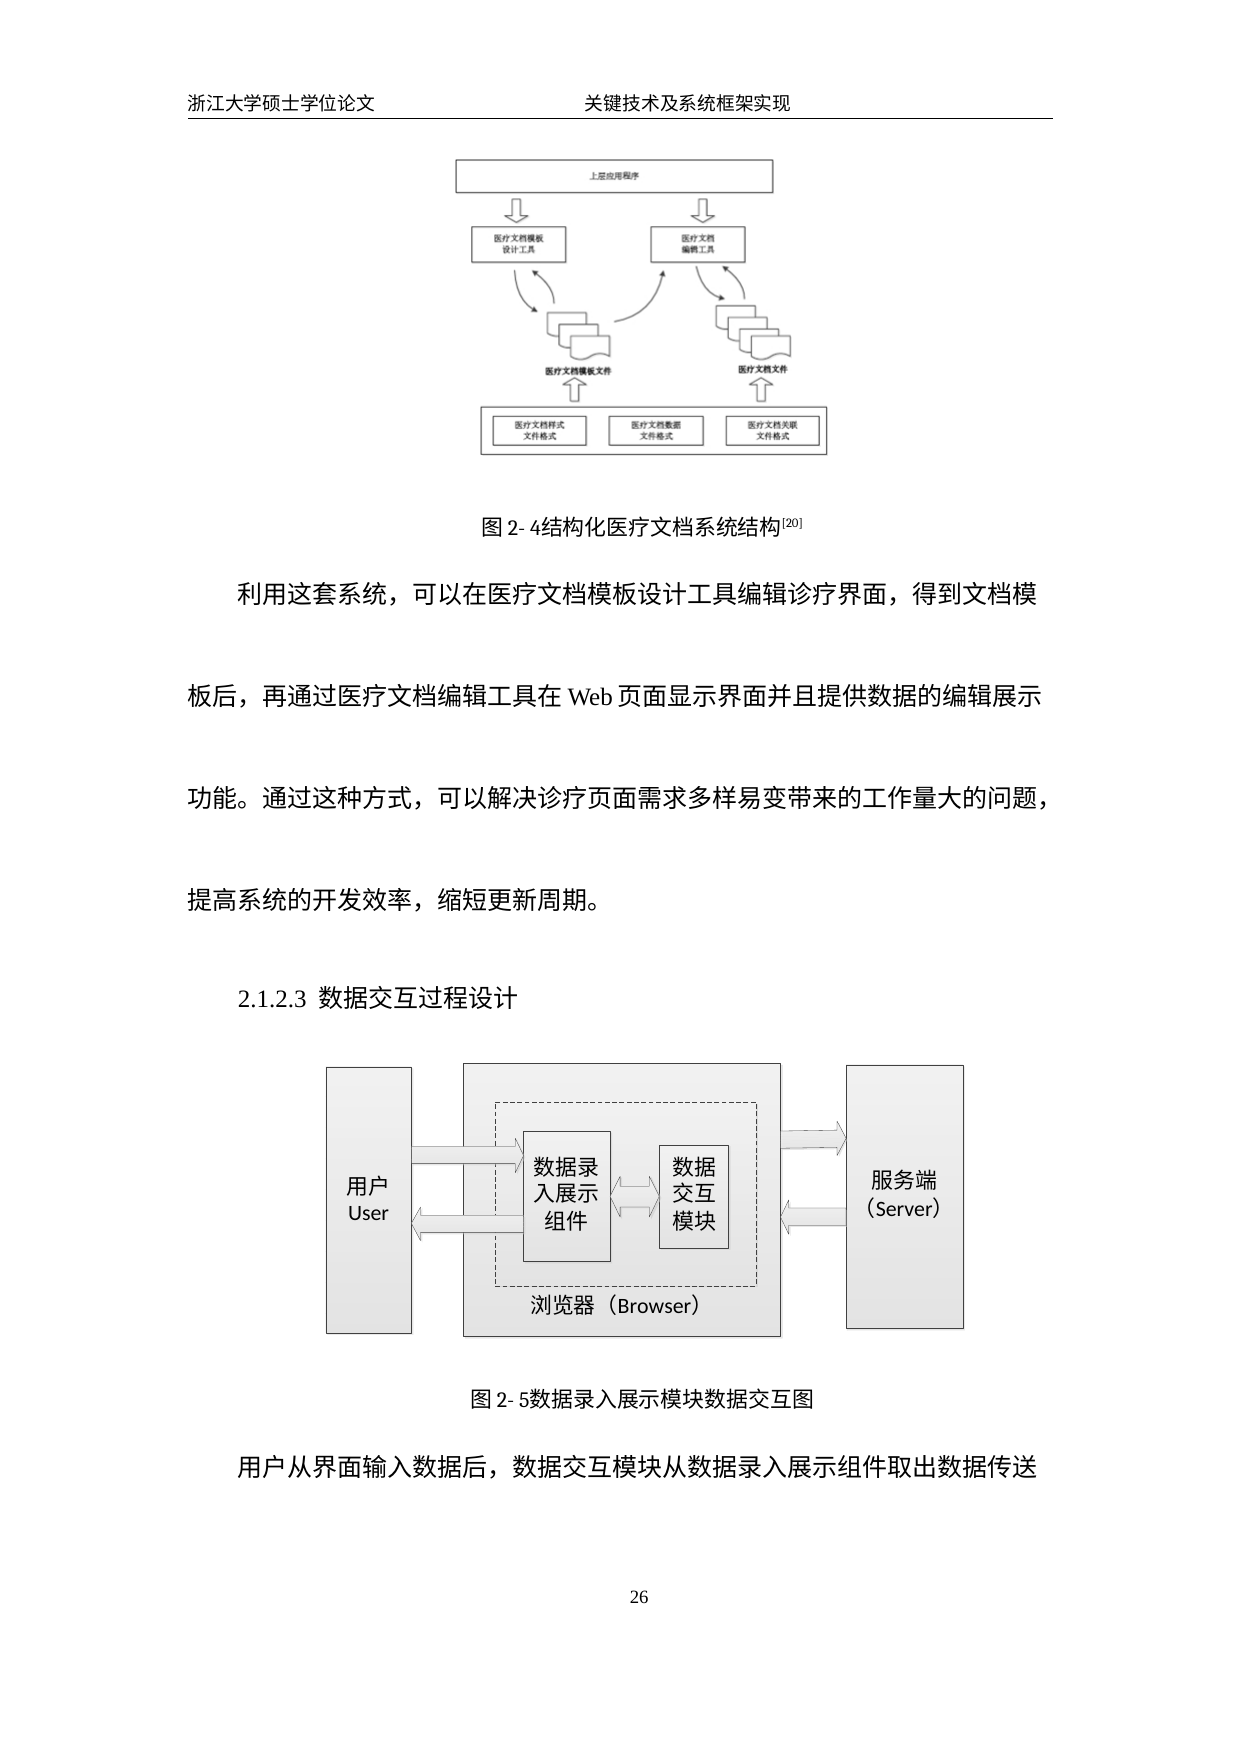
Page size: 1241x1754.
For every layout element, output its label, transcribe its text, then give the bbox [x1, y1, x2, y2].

text 图2- 5数据录入展示模块数据交互图 [187, 1381, 1053, 1415]
picture [451, 155, 840, 466]
subtitle 数据交互过程设计 [187, 963, 1053, 1031]
text 利用这套系统，可以在医疗文档模板设计工具编辑诊疗界面，得到文档模板后，再通过医疗文档编辑工具在Web页面显示界面并且提供数据的编辑展示功能。通过这种方式，可以解决诊疗页面需求多样易变带来的工作量大的问题，提高系统的开发效率，缩短更新周期。 [187, 559, 1053, 932]
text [187, 1431, 1053, 1499]
text 图2- 4结构化医疗文档系统结构[20] [187, 509, 1053, 543]
